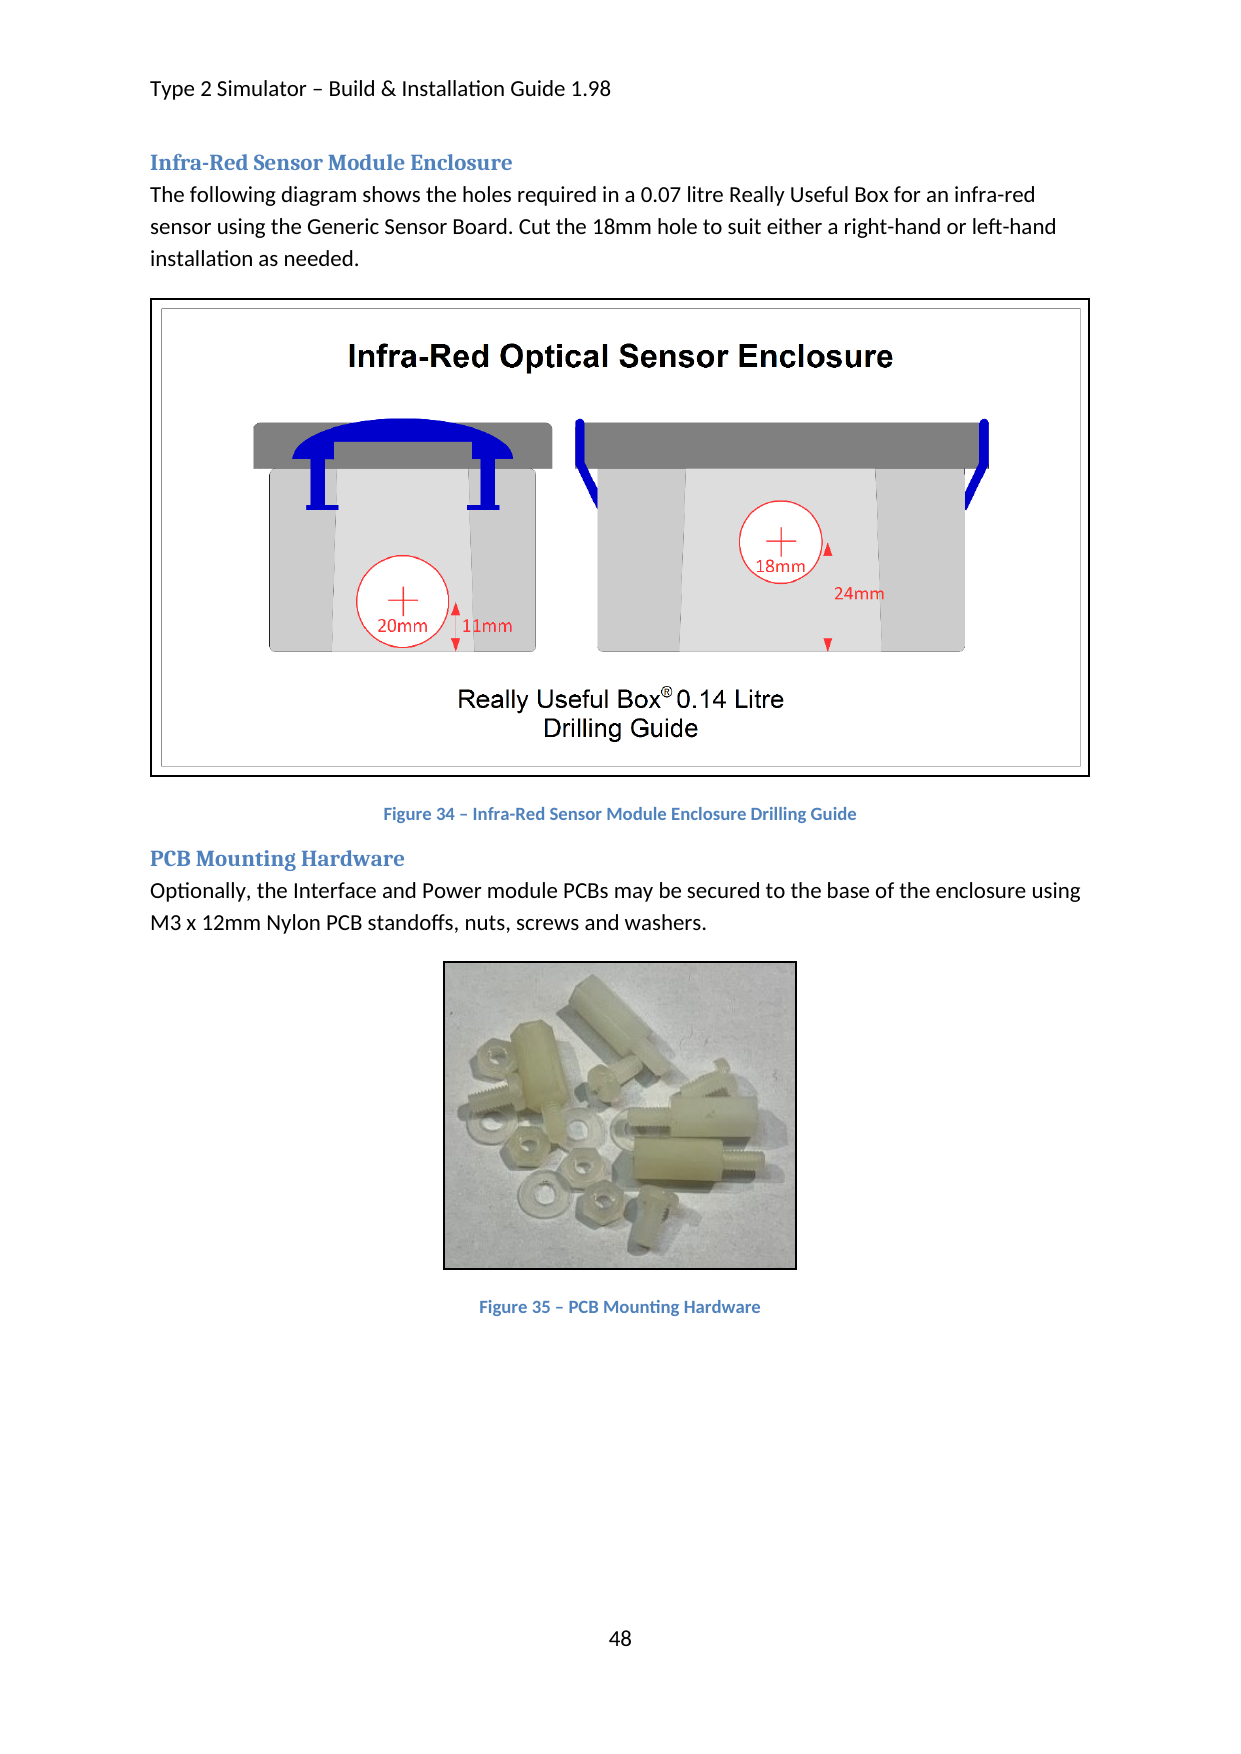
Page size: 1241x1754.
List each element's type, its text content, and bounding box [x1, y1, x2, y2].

subtitle PCB Mounting Hardware [150, 846, 1090, 872]
text The following diagram shows the holes required in a 0.07 litre Really Useful Box for an infra-red sensor using the Generic Sensor Board. Cut the 18mm hole to suit either a right-hand or left-hand installation as needed. [150, 180, 1090, 273]
text Optionally, the Interface and Power module PCBs may be secured to the base of the enclosure using M3 x 12mm Nylon PCB standoffs, nuts, screws and washers. [150, 876, 1090, 936]
picture [152, 300, 1088, 775]
text Figure – Infra-Red Sensor Module Enclosure Drilling Guide [150, 802, 1090, 825]
picture [445, 963, 795, 1268]
subtitle Infra-Red Sensor Module Enclosure [150, 150, 1090, 176]
